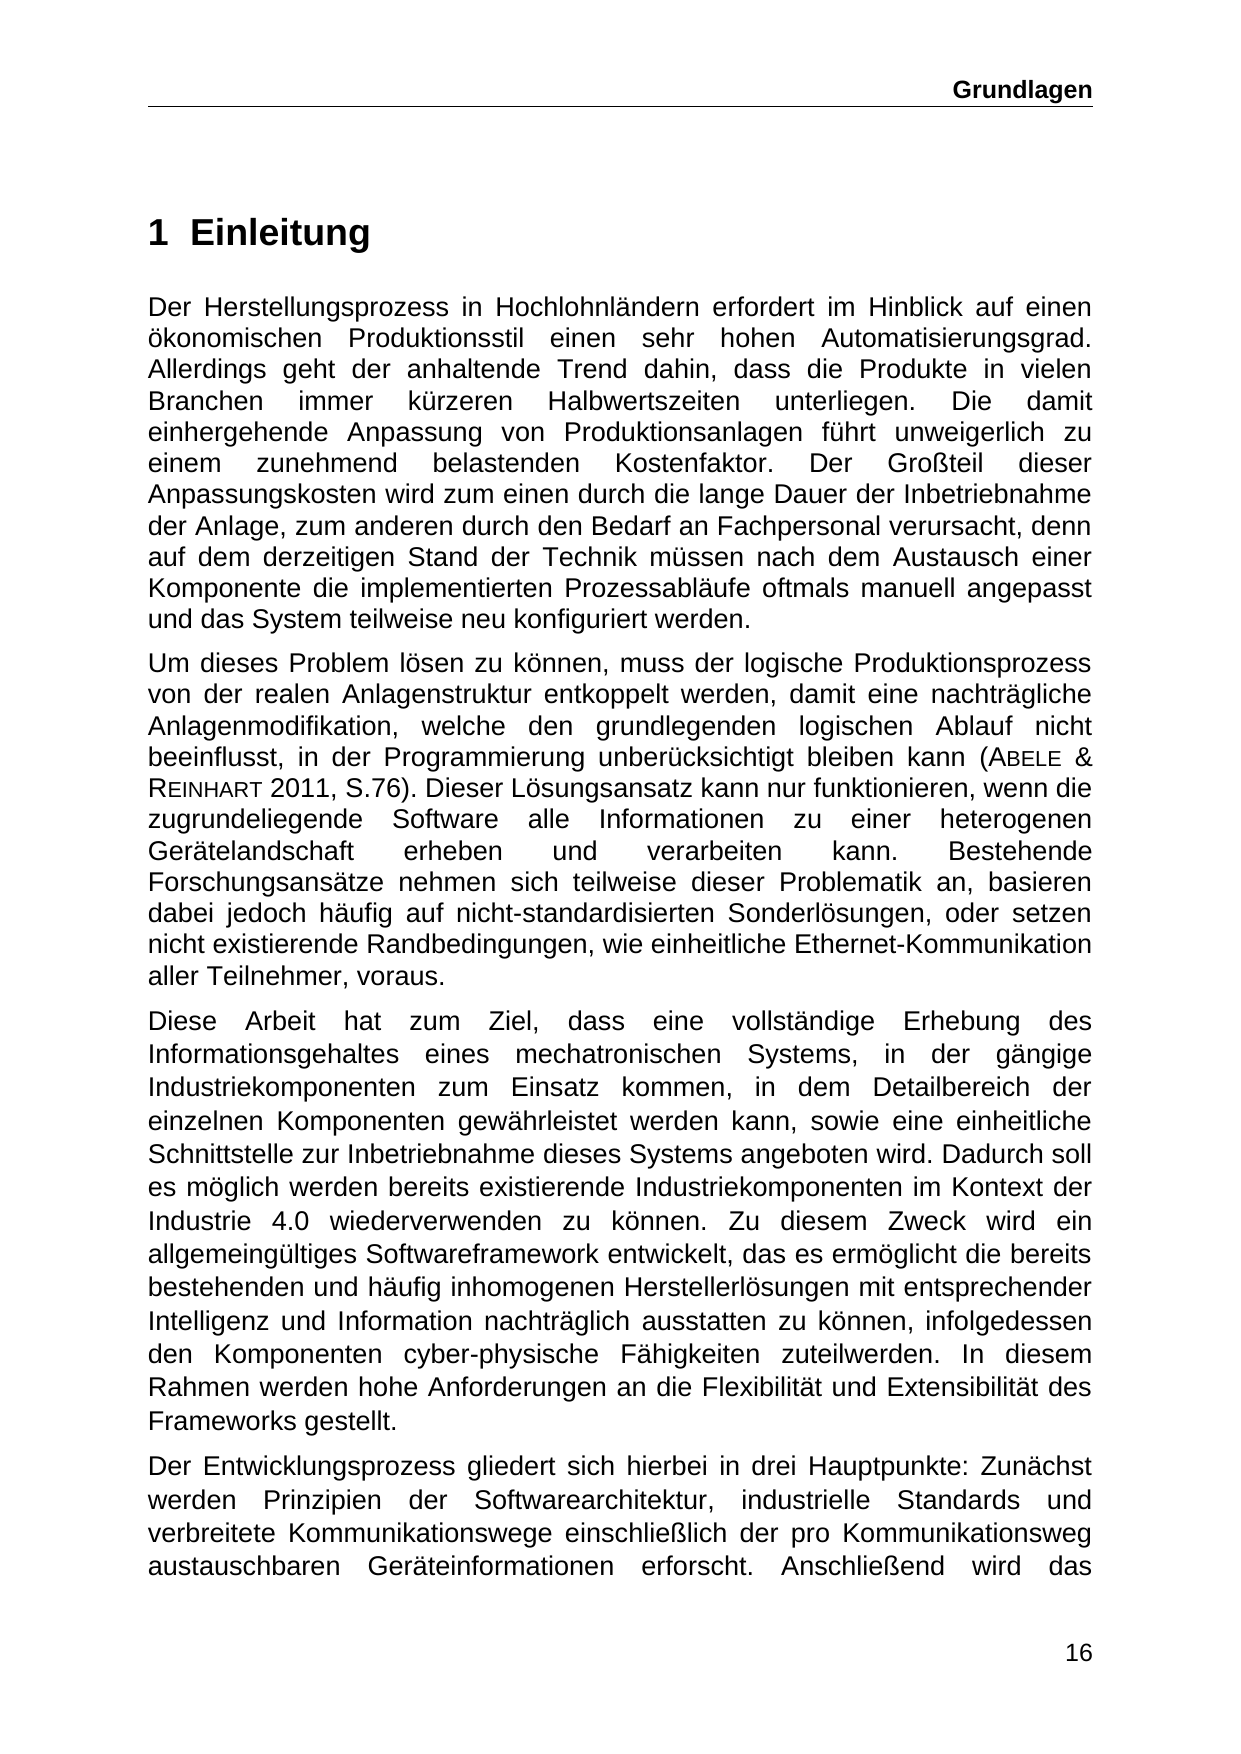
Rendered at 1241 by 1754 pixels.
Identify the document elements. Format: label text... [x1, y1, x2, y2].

text Diese Arbeit hat zum Ziel, dass eine vollständige Erhebung des Informationsgehaltes eines mechatronischen Systems, in der gängige Industriekomponenten zum Einsatz kommen, in dem Detailbereich der einzelnen Komponenten gewährleistet werden kann, sowie eine einheitliche Schnittstelle zur Inbetriebnahme dieses Systems angeboten wird. Dadurch soll es möglich werden bereits existierende Industriekomponenten im Kontext der Industrie 4.0 wiederverwenden zu können. Zu diesem Zweck wird ein allgemeingültiges Softwareframework entwickelt, das es ermöglicht die bereits bestehenden und häufig inhomogenen Herstellerlösungen mit entsprechender Intelligenz und Information nachträglich ausstatten zu können, infolgedessen den Komponenten cyber-physische Fähigkeiten zuteilwerden. In diesem Rahmen werden hohe Anforderungen an die Flexibilität und Extensibilität des Frameworks gestellt. [148, 1003, 1093, 1437]
text Um dieses Problem lösen zu können, muss der logische Produktionsprozess von der realen Anlagenstruktur entkoppelt werden, damit eine nachträgliche Anlagenmodifikation, welche den grundlegenden logischen Ablauf nicht beeinflusst, in der Programmierung unberücksichtigt bleiben kann (Abele & Reinhart 2011, S.76). Dieser Lösungsansatz kann nur funktionieren, wenn die zugrundeliegende Software alle Informationen zu einer heterogenen Gerätelandschaft erheben und verarbeiten kann. Bestehende Forschungsansätze nehmen sich teilweise dieser Problematik an, basieren dabei jedoch häufig auf nicht-standardisierten Sonderlösungen, oder setzen nicht existierende Randbedingungen, wie einheitliche Ethernet-Kommunikation aller Teilnehmer, voraus. [148, 647, 1093, 991]
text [148, 1449, 1093, 1582]
subtitle Einleitung [148, 210, 1093, 253]
text Der Herstellungsprozess in Hochlohnländern erfordert im Hinblick auf einen ökonomischen Produktionsstil einen sehr hohen Automatisierungsgrad. Allerdings geht der anhaltende Trend dahin, dass die Produkte in vielen Branchen immer kürzeren Halbwertszeiten unterliegen. Die damit einhergehende Anpassung von Produktionsanlagen führt unweigerlich zu einem zunehmend belastenden Kostenfaktor. Der Großteil dieser Anpassungskosten wird zum einen durch die lange Dauer der Inbetriebnahme der Anlage, zum anderen durch den Bedarf an Fachpersonal verursacht, denn auf dem derzeitigen Stand der Technik müssen nach dem Austausch einer Komponente die implementierten Prozessabläufe oftmals manuell angepasst und das System teilweise neu konfiguriert werden. [148, 291, 1093, 634]
